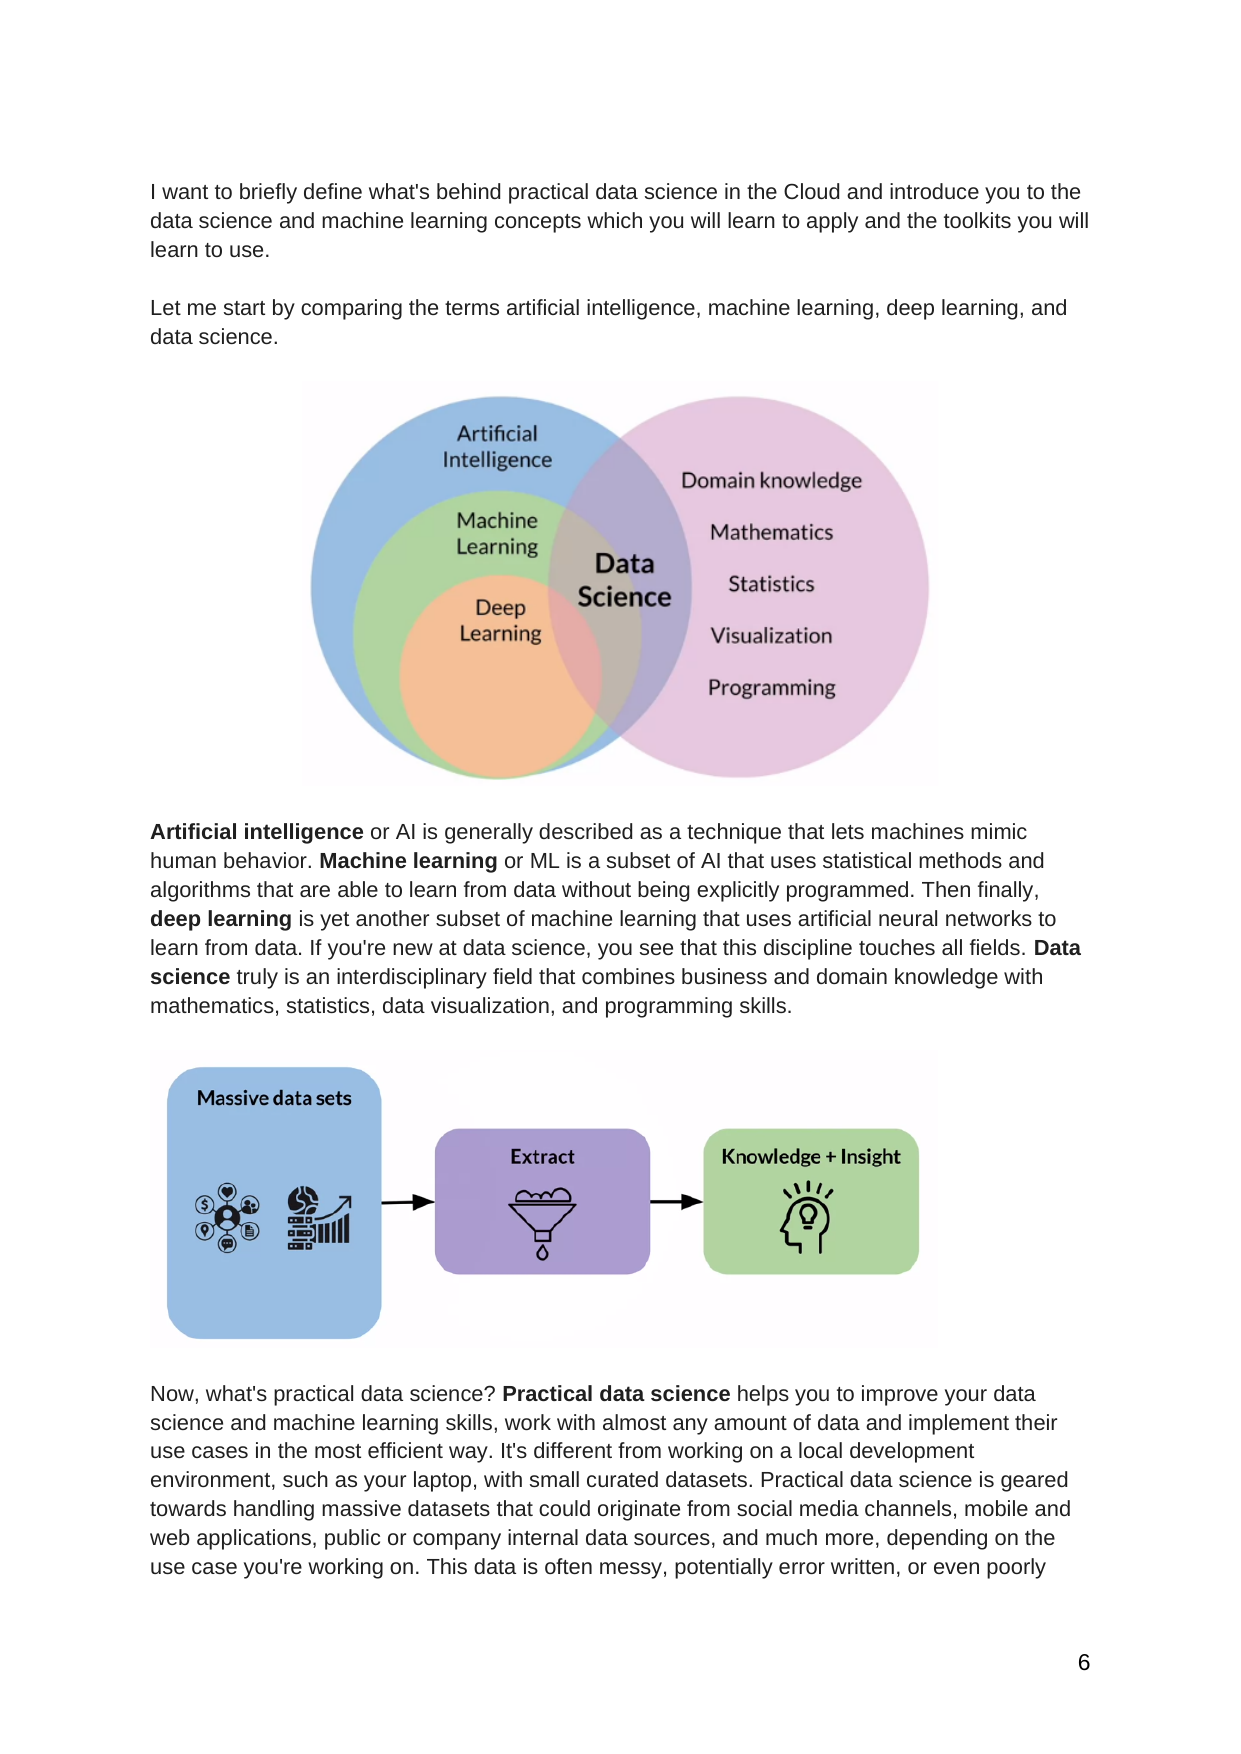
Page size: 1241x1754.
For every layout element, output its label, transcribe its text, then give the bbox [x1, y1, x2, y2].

text Let me start by comparing the terms artificial intelligence, machine learning, deep learning, and data science. [150, 295, 1090, 349]
text I want to briefly define what's behind practical data science in the Cloud and introduce you to the data science and machine learning concepts which you will learn to apply and the toolkits you will learn to use. [150, 233, 1090, 262]
picture [301, 381, 939, 786]
picture [150, 1050, 939, 1348]
text Artificial intelligence or AI is generally described as a technique that lets machines mimic human behavior. Machine learning or ML is a subset of AI that uses statistical methods and algorithms that are able to learn from data without being explicitly programmed. Then finally, deep learning is yet another subset of machine learning that uses artificial neural networks to learn from data. If you're new at data science, you see that this discipline touches all fields. Data science truly is an interdisciplinary field that combines business and domain knowledge with mathematics, statistics, data visualization, and programming skills. [150, 819, 1090, 1018]
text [150, 1380, 1090, 1579]
text I want to briefly define what's behind practical data science in the Cloud and introduce you to the data science and machine learning concepts which you will learn to apply and the toolkits you will learn to use. [150, 179, 1090, 208]
